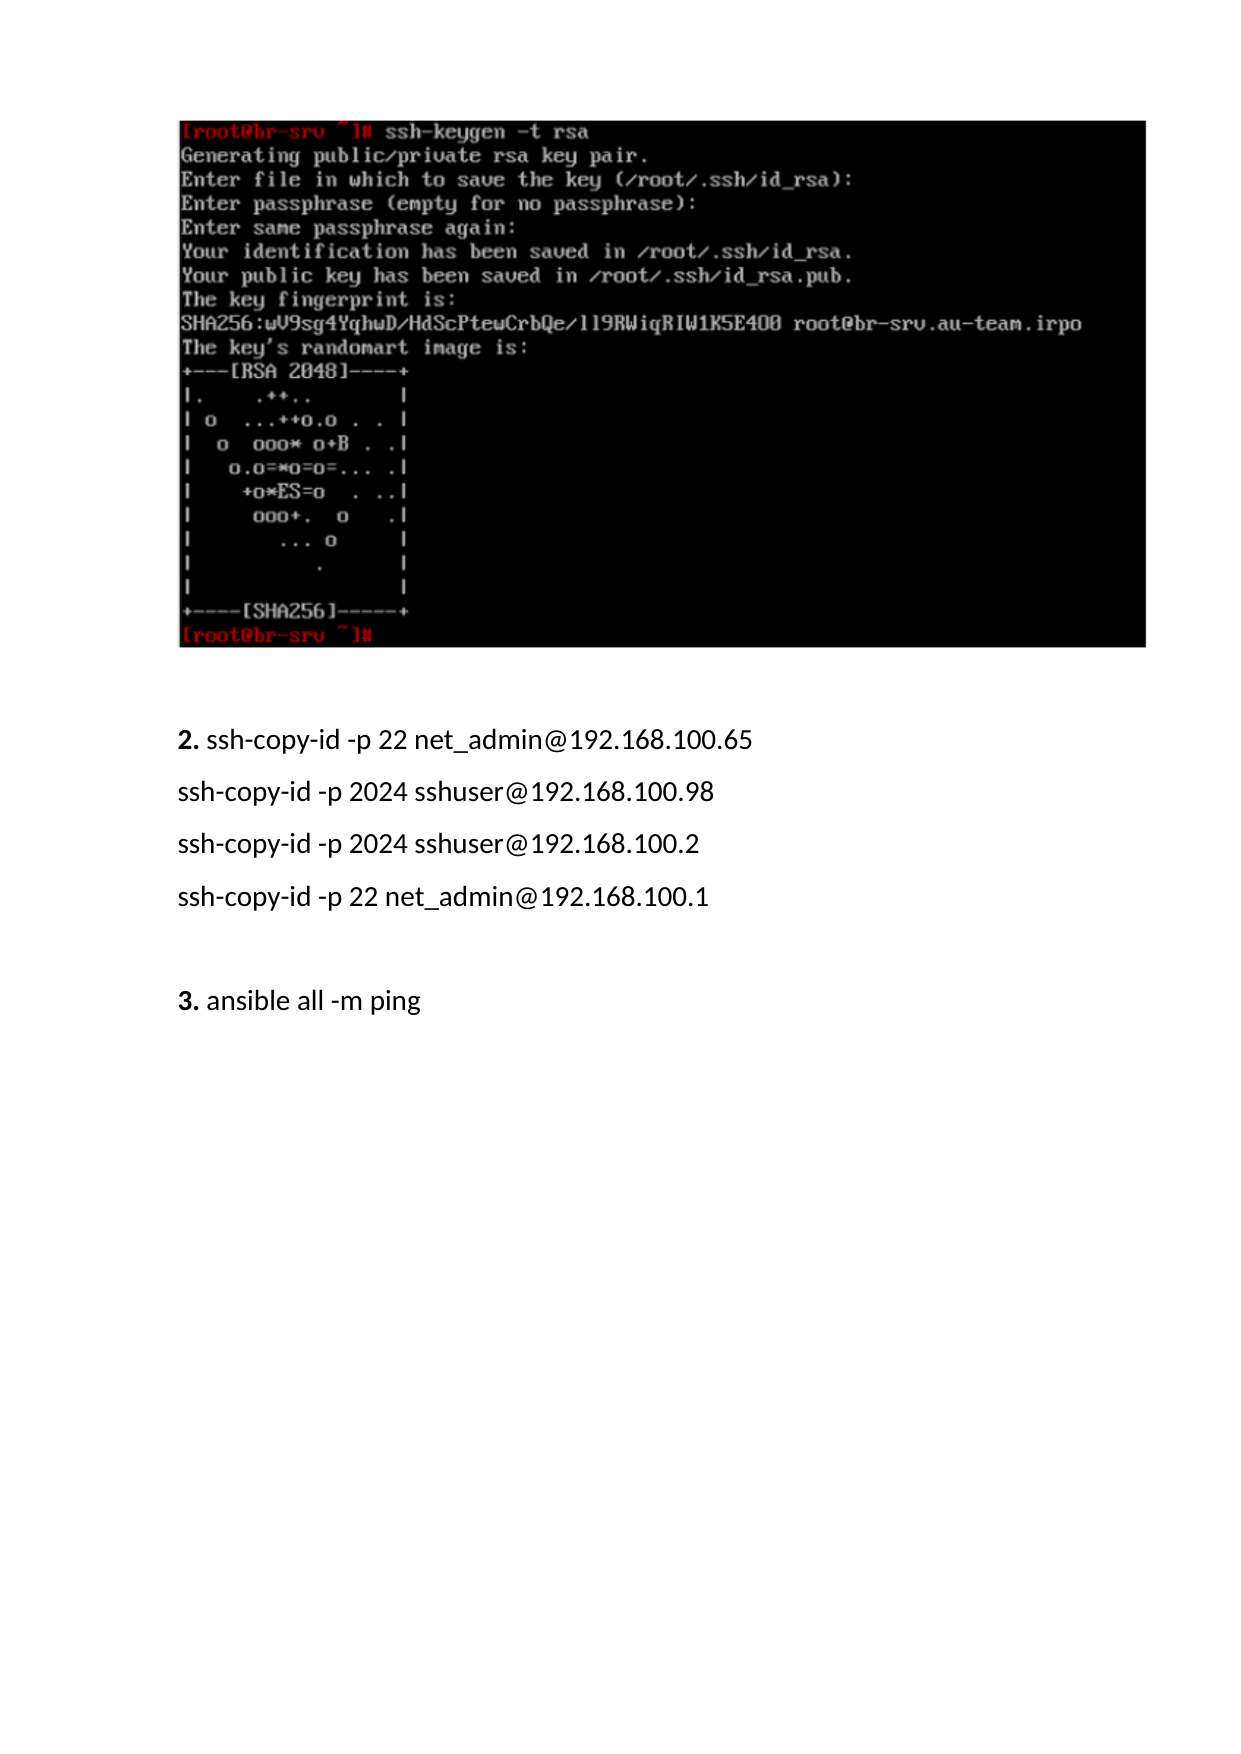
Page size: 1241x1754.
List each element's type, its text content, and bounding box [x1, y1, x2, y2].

picture [177, 118, 1152, 652]
text 2. ssh-copy-id -p 22 net_admin@192.168.100.65 [177, 721, 1152, 757]
text 3. ansible all -m ping [177, 982, 1152, 1018]
text ssh-copy-id -p 2024 sshuser@192.168.100.2 [177, 826, 1152, 861]
text ssh-copy-id -p 2024 sshuser@192.168.100.98 [177, 773, 1152, 809]
text ssh-copy-id -p 22 net_admin@192.168.100.1 [177, 878, 1152, 913]
